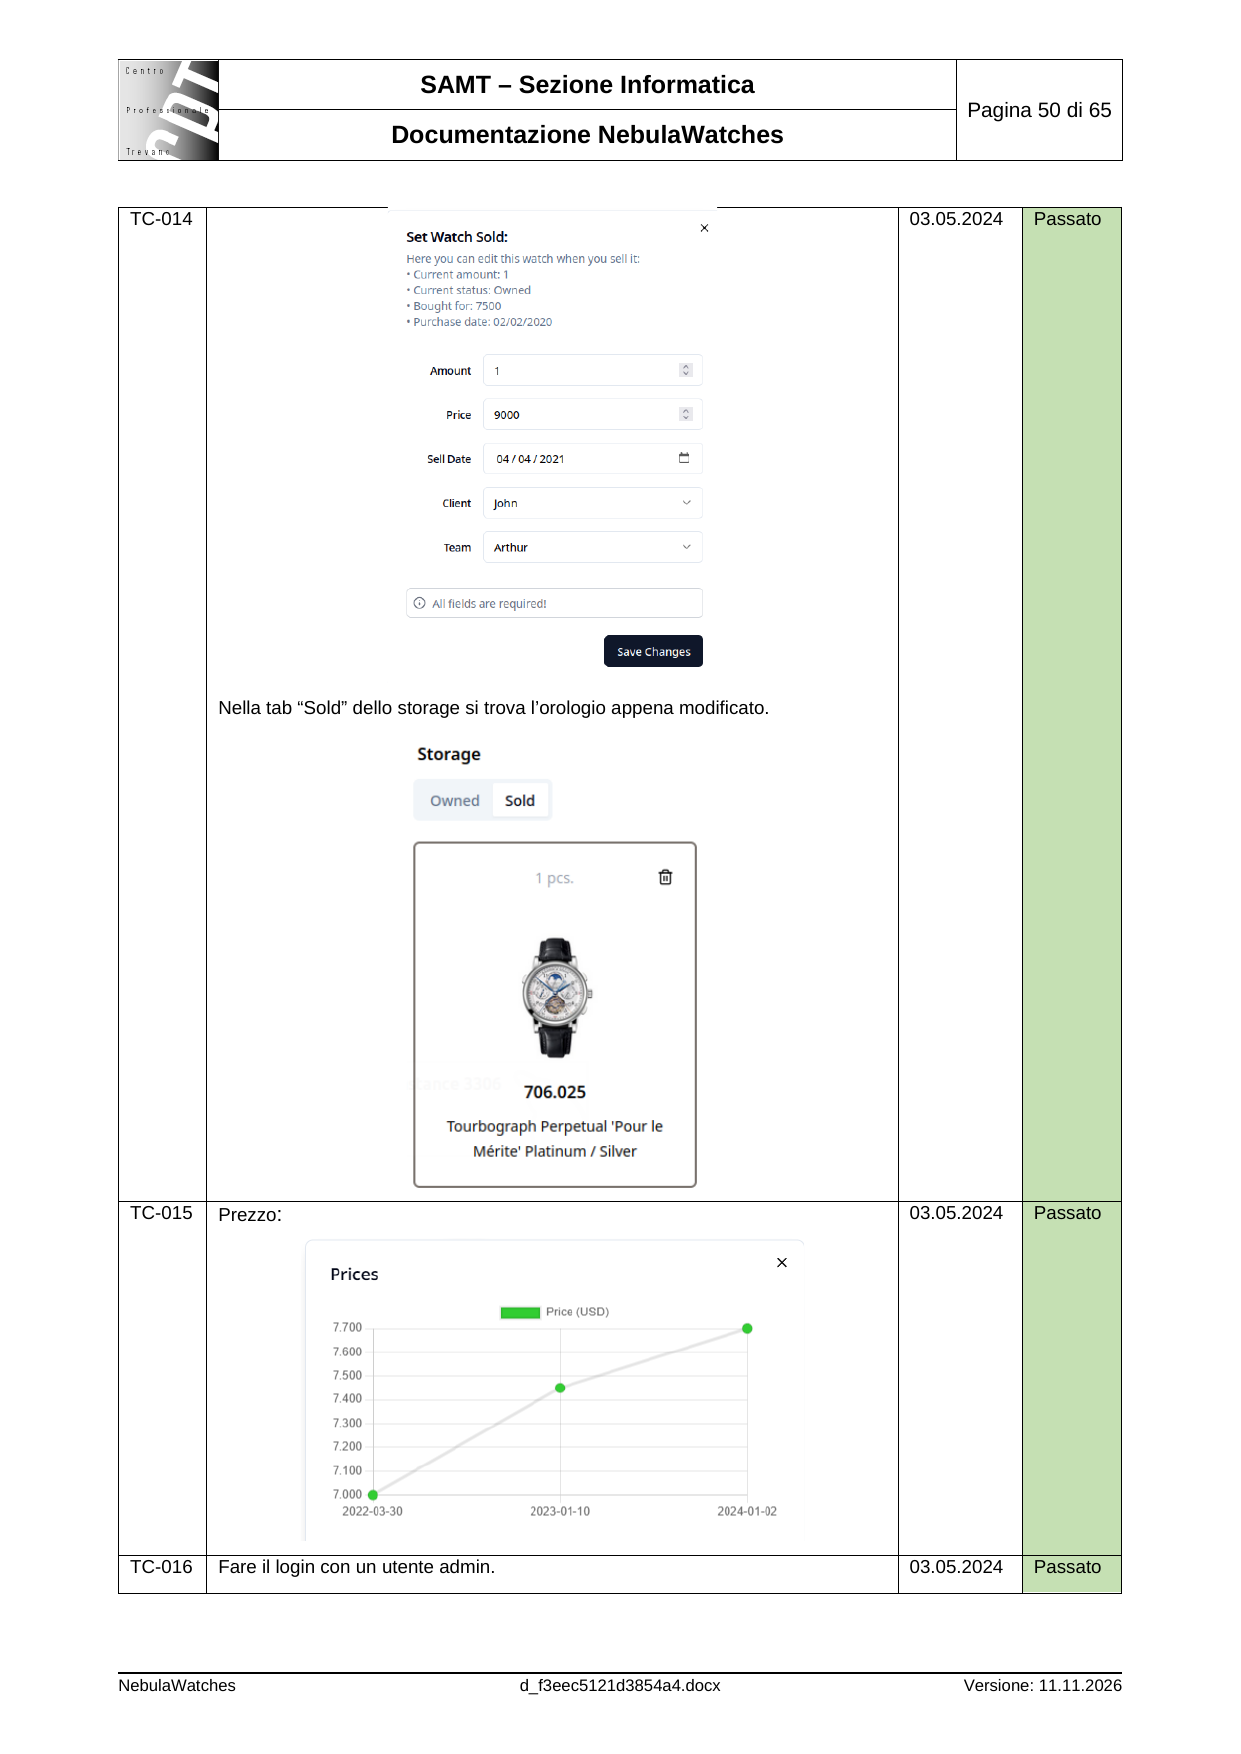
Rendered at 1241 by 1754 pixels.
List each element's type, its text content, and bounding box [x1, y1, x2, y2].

table_cell Prezzo: [207, 1202, 898, 1555]
table_cell 03.05.2024 [899, 1556, 1022, 1592]
table_cell Passato [1023, 208, 1121, 1201]
table_cell Passato [1023, 1202, 1121, 1555]
table_cell Nella tab “Sold” dello storage si trova l’orologio appena modificato. [207, 208, 898, 1201]
picture [406, 732, 699, 1189]
picture [387, 207, 718, 683]
table_cell TC-014 [119, 208, 206, 1201]
table_cell 03.05.2024 [899, 1202, 1022, 1555]
table_cell TC-016 [119, 1556, 206, 1592]
table_cell Passato [1023, 1556, 1121, 1592]
picture [300, 1238, 805, 1541]
table_cell Fare il login con un utente admin. [207, 1556, 898, 1592]
table_cell 03.05.2024 [899, 208, 1022, 1201]
table_cell TC-015 [119, 1202, 206, 1555]
picture [118, 60, 219, 160]
